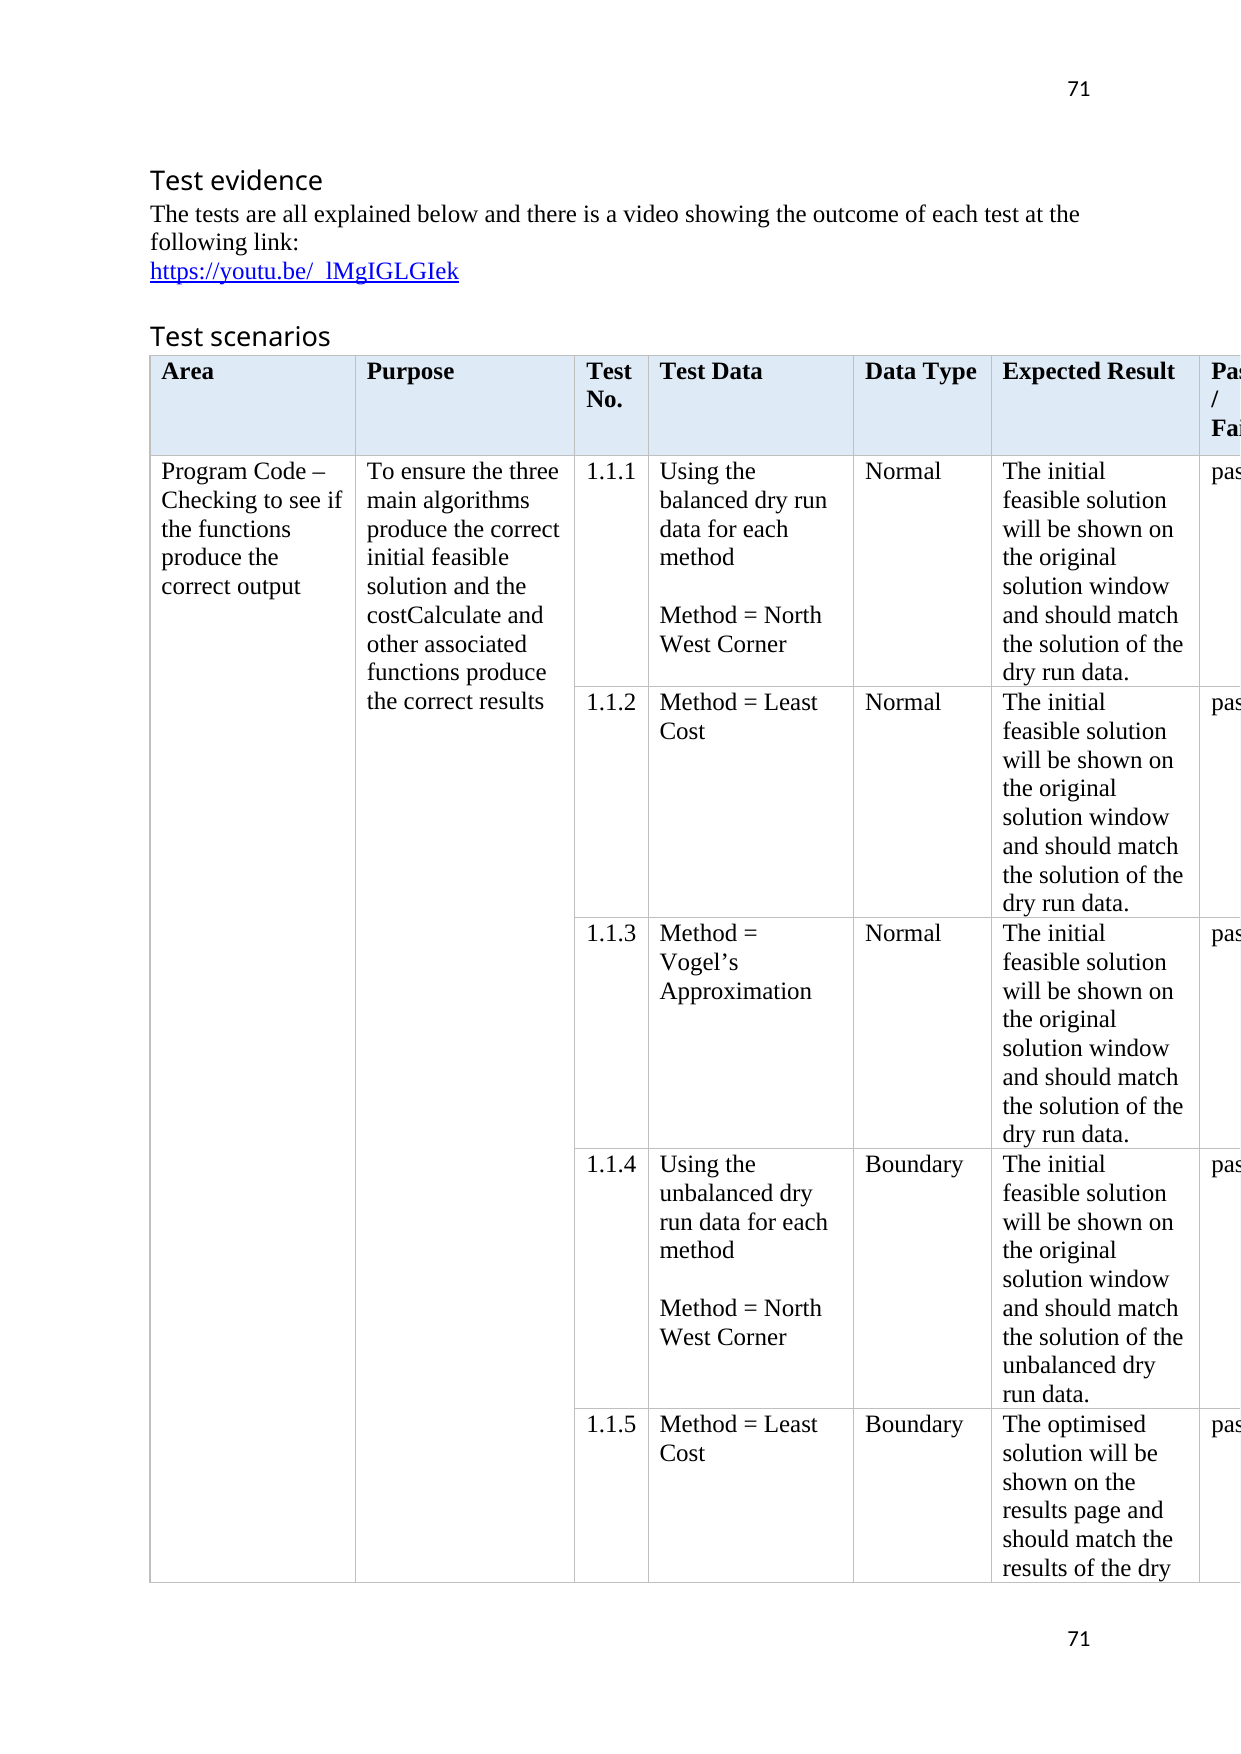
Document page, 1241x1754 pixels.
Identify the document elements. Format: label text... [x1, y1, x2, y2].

table_cell 1.1.3 [575, 918, 648, 1148]
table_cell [992, 1409, 1199, 1582]
table_cell Method = Least Cost [649, 687, 853, 917]
text https://youtu.be/_lMgIGLGIek [150, 256, 1090, 285]
table_header Area [151, 356, 355, 455]
table_cell 1.1.2 [575, 687, 648, 917]
table_header Purpose [356, 356, 574, 455]
table_cell The initial feasible solution will be shown on the original solution window and should match the solution of the dry run data. [992, 456, 1199, 686]
text The tests are all explained below and there is a video showing the outcome of each test at the following link: [150, 199, 1090, 256]
table_header Data Type [854, 356, 991, 455]
table_cell Method = Vogel’s Approximation [649, 918, 853, 1148]
table_cell Using the balanced dry run data for each method Method = North West Corner [649, 456, 853, 686]
table_header Expected Result [992, 356, 1199, 455]
table_cell Normal [854, 456, 991, 686]
table_header Test Data [649, 356, 853, 455]
table_cell pass [1200, 456, 1240, 686]
table_cell The initial feasible solution will be shown on the original solution window and should match the solution of the unbalanced dry run data. [992, 1149, 1199, 1408]
table_cell Using the unbalanced dry run data for each method Method = North West Corner [649, 1149, 853, 1408]
table_cell Boundary [854, 1409, 991, 1582]
table_cell pass [1200, 1409, 1240, 1582]
table_cell To ensure the three main algorithms produce the correct initial feasible solution and the costCalculate and other associated functions produce the correct results [356, 456, 574, 1582]
table_cell 1.1.5 [575, 1409, 648, 1582]
subtitle Test evidence [150, 162, 1090, 199]
table_cell pass [1200, 687, 1240, 917]
table_cell 1.1.1 [575, 456, 648, 686]
table_cell Normal [854, 687, 991, 917]
table_cell Method = Least Cost [649, 1409, 853, 1582]
table_header Pass / Fail [1200, 356, 1240, 455]
table_cell The initial feasible solution will be shown on the original solution window and should match the solution of the dry run data. [992, 918, 1199, 1148]
table_cell Program Code – Checking to see if the functions produce the correct output [151, 456, 355, 1582]
subtitle Test scenarios [150, 318, 1090, 355]
table_cell pass [1200, 1149, 1240, 1408]
table_cell Normal [854, 918, 991, 1148]
table_cell Boundary [854, 1149, 991, 1408]
table_cell The initial feasible solution will be shown on the original solution window and should match the solution of the dry run data. [992, 687, 1199, 917]
table_cell 1.1.4 [575, 1149, 648, 1408]
table_cell pass [1200, 918, 1240, 1148]
table_header Test No. [575, 356, 648, 455]
